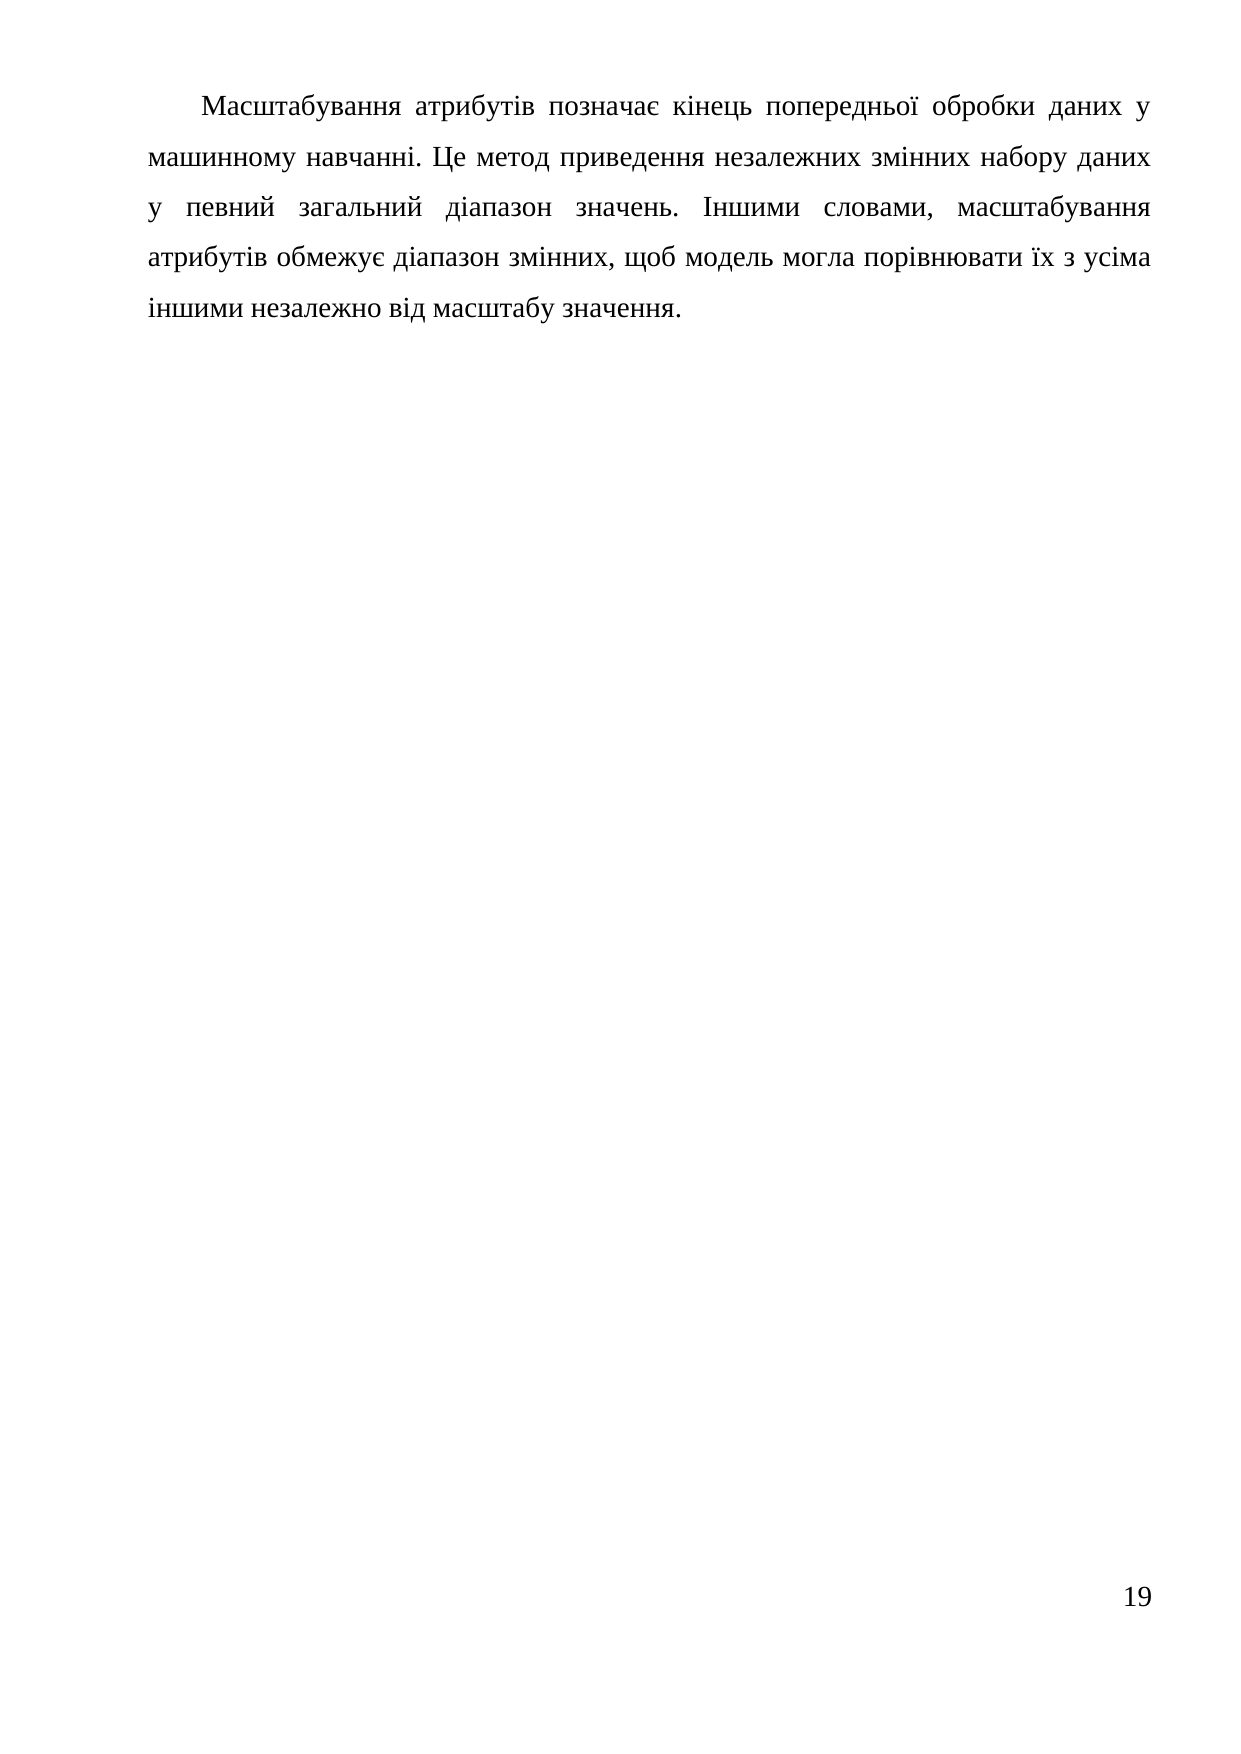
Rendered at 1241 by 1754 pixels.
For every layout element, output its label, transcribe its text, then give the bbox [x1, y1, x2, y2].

text Масштабування атрибутів позначає кінець попередньої обробки даних у машинному навчанні. Це метод приведення незалежних змінних набору даних у певний загальний діапазон значень. Іншими словами, масштабування атрибутів обмежує діапазон змінних, щоб модель могла порівнювати їх з усіма іншими незалежно від масштабу значення. [148, 88, 1152, 323]
